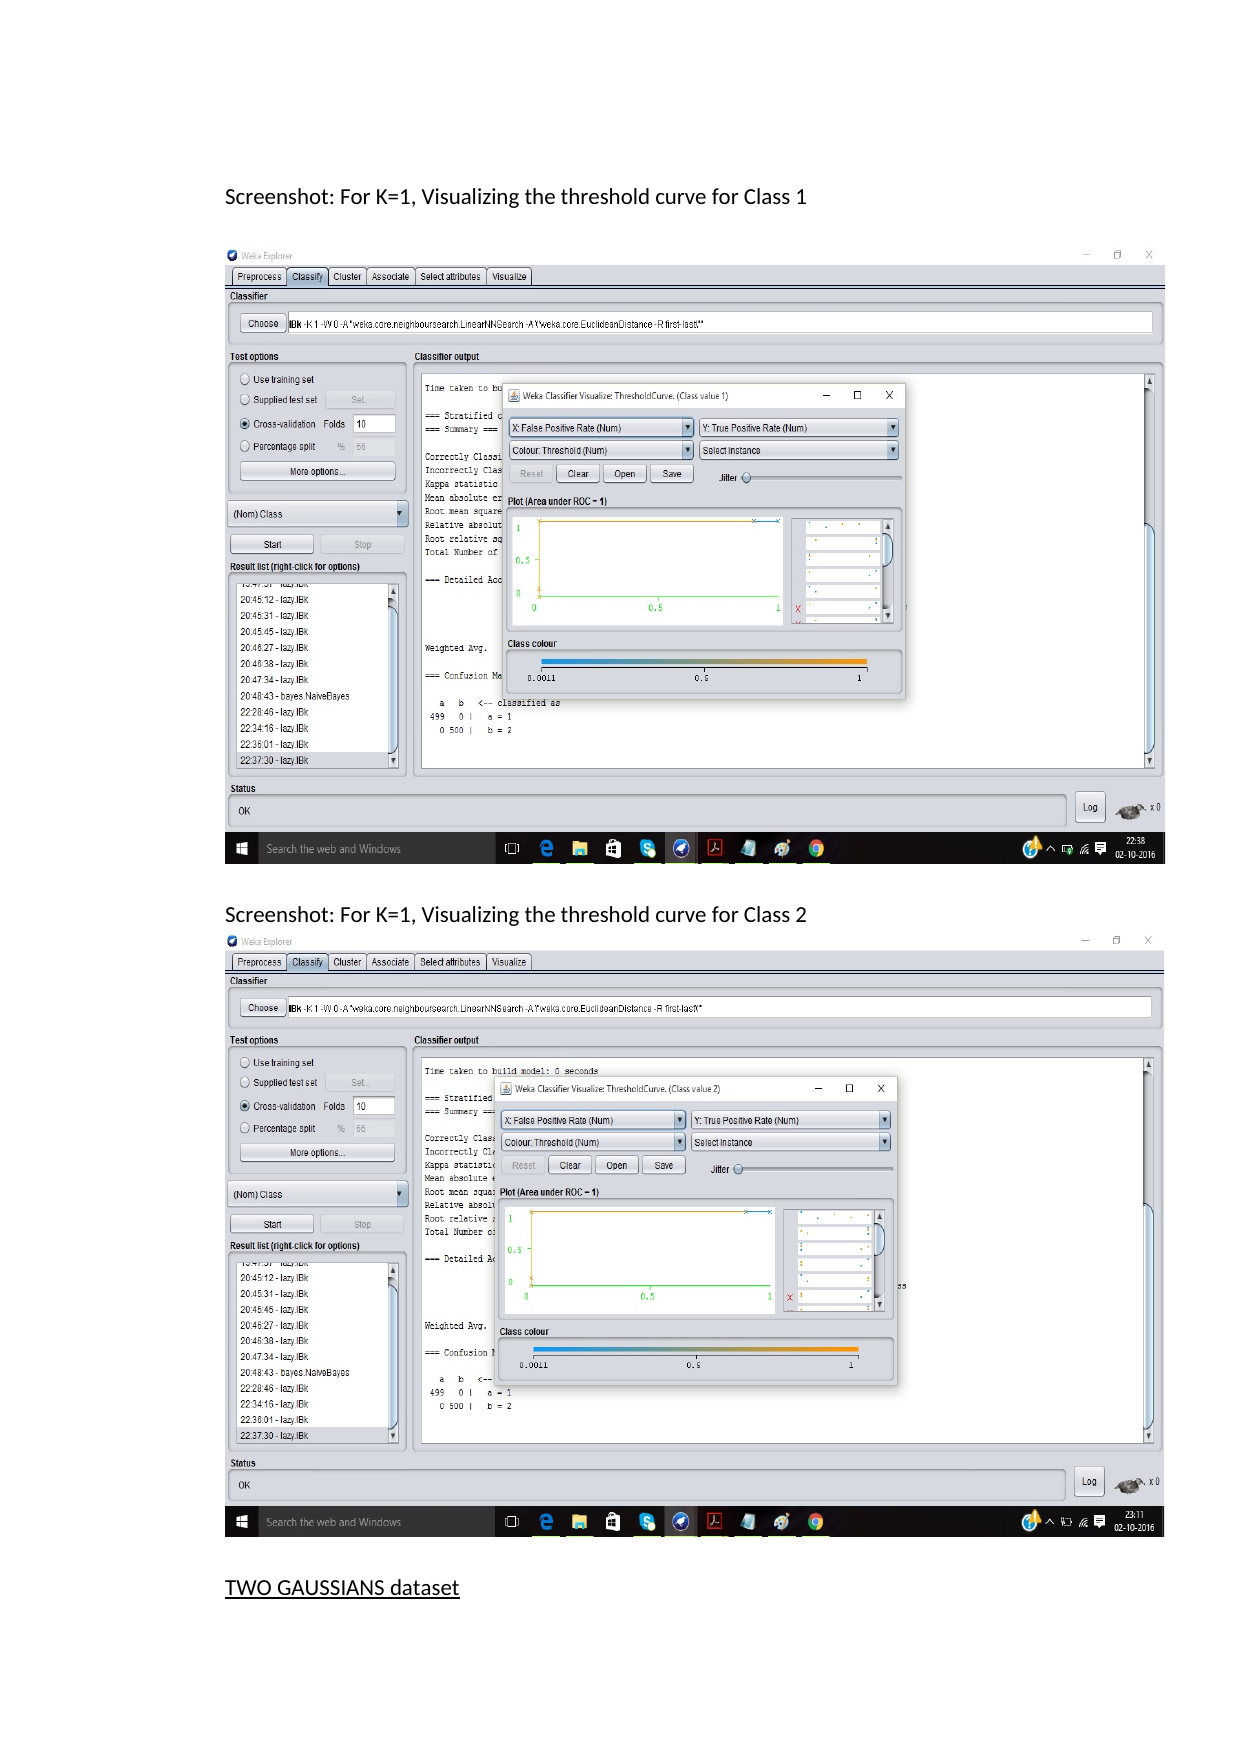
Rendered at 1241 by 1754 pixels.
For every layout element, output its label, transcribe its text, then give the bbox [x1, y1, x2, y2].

list Screenshot: For K=1, Visualizing the threshold curve for Class 2 [225, 900, 1090, 928]
picture [225, 932, 1165, 1537]
list TWO GAUSSIANS dataset [225, 1573, 1090, 1601]
picture [225, 246, 1166, 864]
list Screenshot: For K=1, Visualizing the threshold curve for Class 1 [225, 182, 1090, 210]
